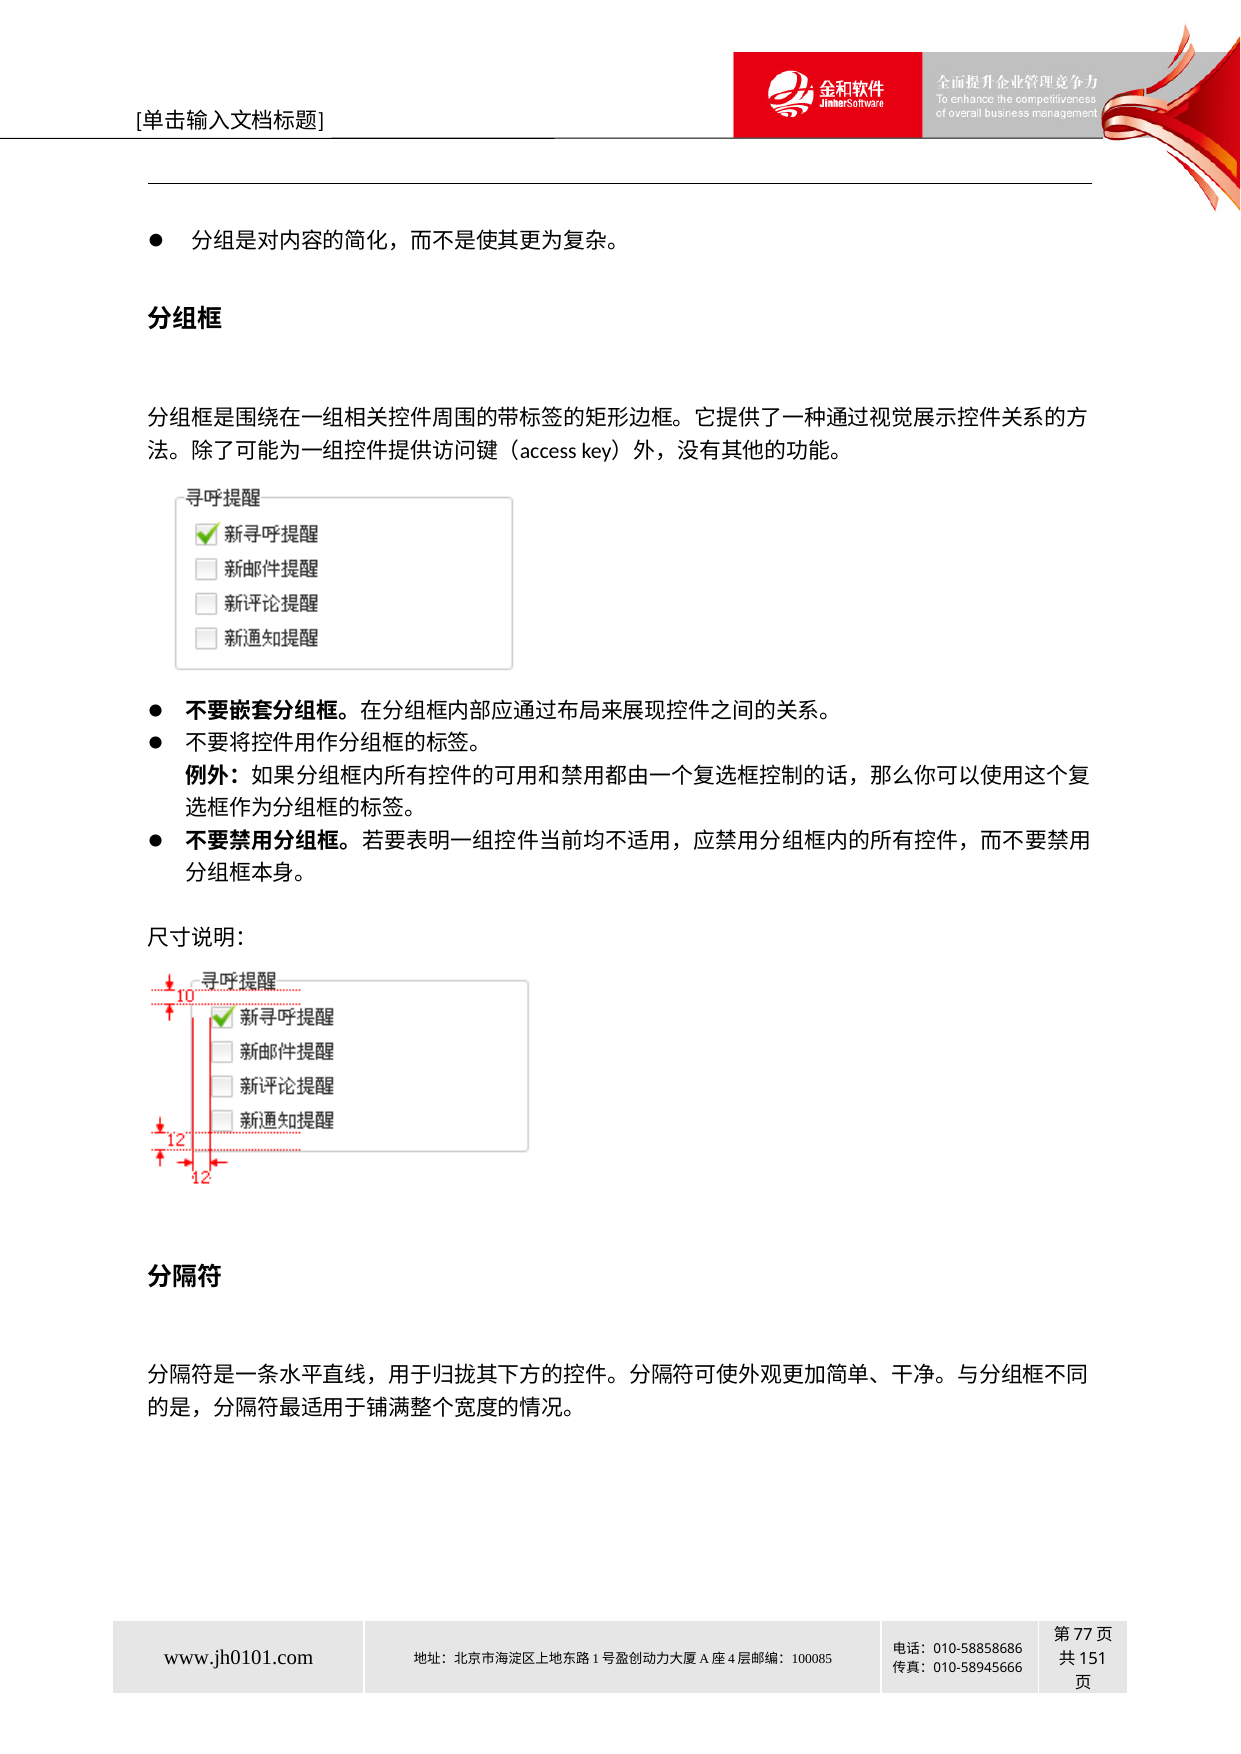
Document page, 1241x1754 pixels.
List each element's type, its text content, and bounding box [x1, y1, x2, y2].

list 分组是对内容的简化，而不是使其更为复杂。 [148, 223, 1092, 255]
list 不要将控件用作分组框的标签。 [148, 725, 1092, 757]
text 分组框是围绕在一组相关控件周围的带标签的矩形边框。它提供了一种通过视觉展示控件关系的方法。除了可能为一组控件提供访问键（access key）外，没有其他的功能。 [148, 400, 1092, 465]
subtitle 分隔符 [148, 1242, 1092, 1307]
text 分隔符是一条水平直线，用于归拢其下方的控件。分隔符可使外观更加简单、干净。与分组框不同的是，分隔符最适用于铺满整个宽度的情况。 [148, 1357, 1092, 1422]
list 例外：如果分组框内所有控件的可用和禁用都由一个复选框控制的话，那么你可以使用这个复选框作为分组框的标签。 [185, 757, 1092, 822]
picture [147, 952, 548, 1187]
picture [199, 0, 1241, 232]
list 不要禁用分组框。若要表明一组控件当前均不适用，应禁用分组框内的所有控件，而不要禁用分组框本身。 [148, 822, 1092, 887]
text 尺寸说明： [148, 920, 1092, 952]
list 不要嵌套分组框。在分组框内部应通过布局来展现控件之间的关系。 [148, 692, 1092, 725]
picture [147, 465, 540, 686]
subtitle 分组框 [148, 284, 1092, 349]
